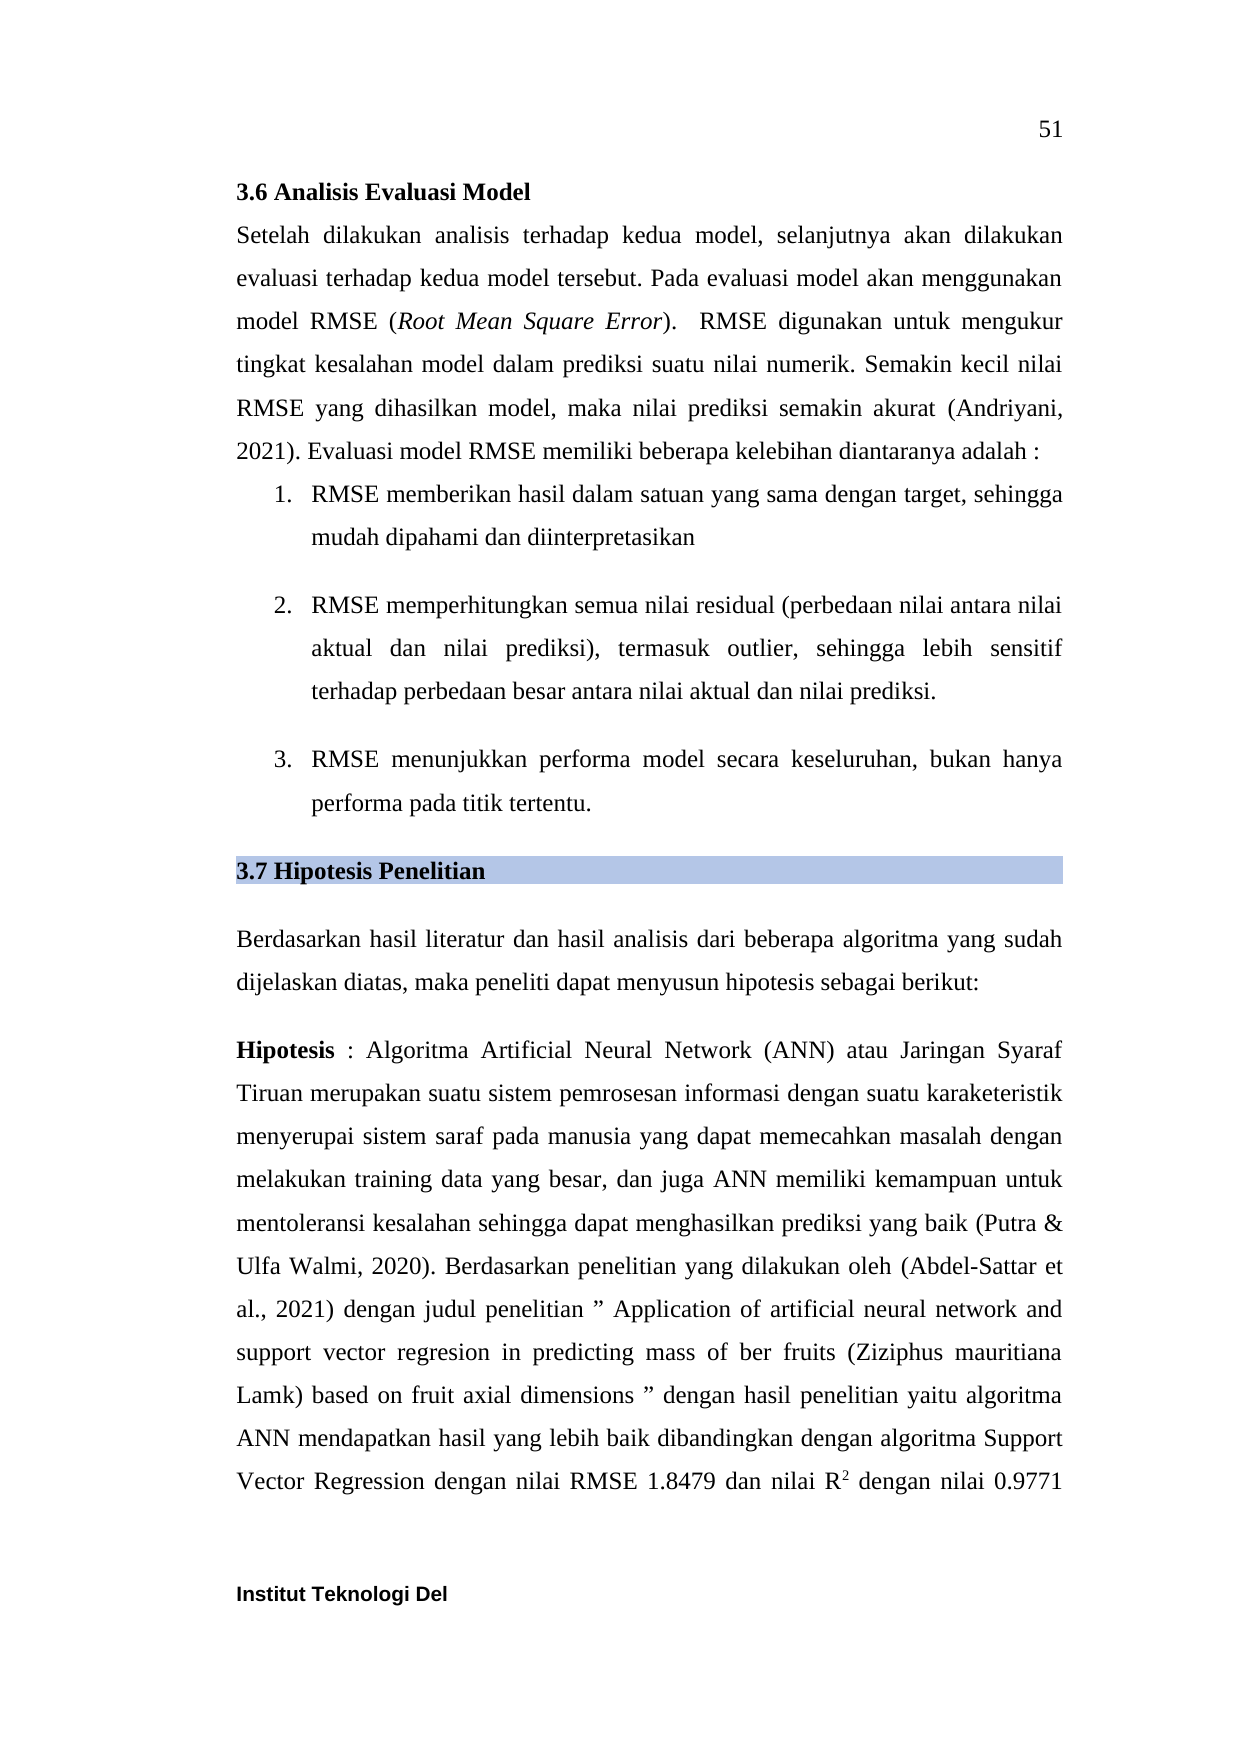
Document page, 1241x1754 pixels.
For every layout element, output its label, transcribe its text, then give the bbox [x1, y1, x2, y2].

list RMSE memberikan hasil dalam satuan yang sama dengan target, sehingga mudah dipahami dan diinterpretasikan [274, 479, 1063, 551]
list RMSE memperhitungkan semua nilai residual (perbedaan nilai antara nilai aktual dan nilai prediksi), termasuk outlier, sehingga lebih sensitif terhadap perbedaan besar antara nilai aktual dan nilai prediksi. [274, 590, 1063, 705]
list RMSE menunjukkan performa model secara keseluruhan, bukan hanya performa pada titik tertentu. [274, 744, 1063, 816]
subtitle 3.7 Hipotesis Penelitian [236, 856, 1063, 884]
subtitle 3.6 Analisis Evaluasi Model [236, 177, 1063, 206]
text Setelah dilakukan analisis terhadap kedua model, selanjutnya akan dilakukan evaluasi terhadap kedua model tersebut. Pada evaluasi model akan menggunakan model RMSE (Root Mean Square Error). RMSE digunakan untuk mengukur tingkat kesalahan model dalam prediksi suatu nilai numerik. Semakin kecil nilai RMSE yang dihasilkan model, maka nilai prediksi semakin akurat (Andriyani, 2021). Evaluasi model RMSE memiliki beberapa kelebihan diantaranya adalah : [236, 220, 1063, 464]
text Berdasarkan hasil literatur dan hasil analisis dari beberapa algoritma yang sudah dijelaskan diatas, maka peneliti dapat menyusun hipotesis sebagai berikut: [236, 924, 1063, 996]
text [236, 1035, 1063, 1495]
